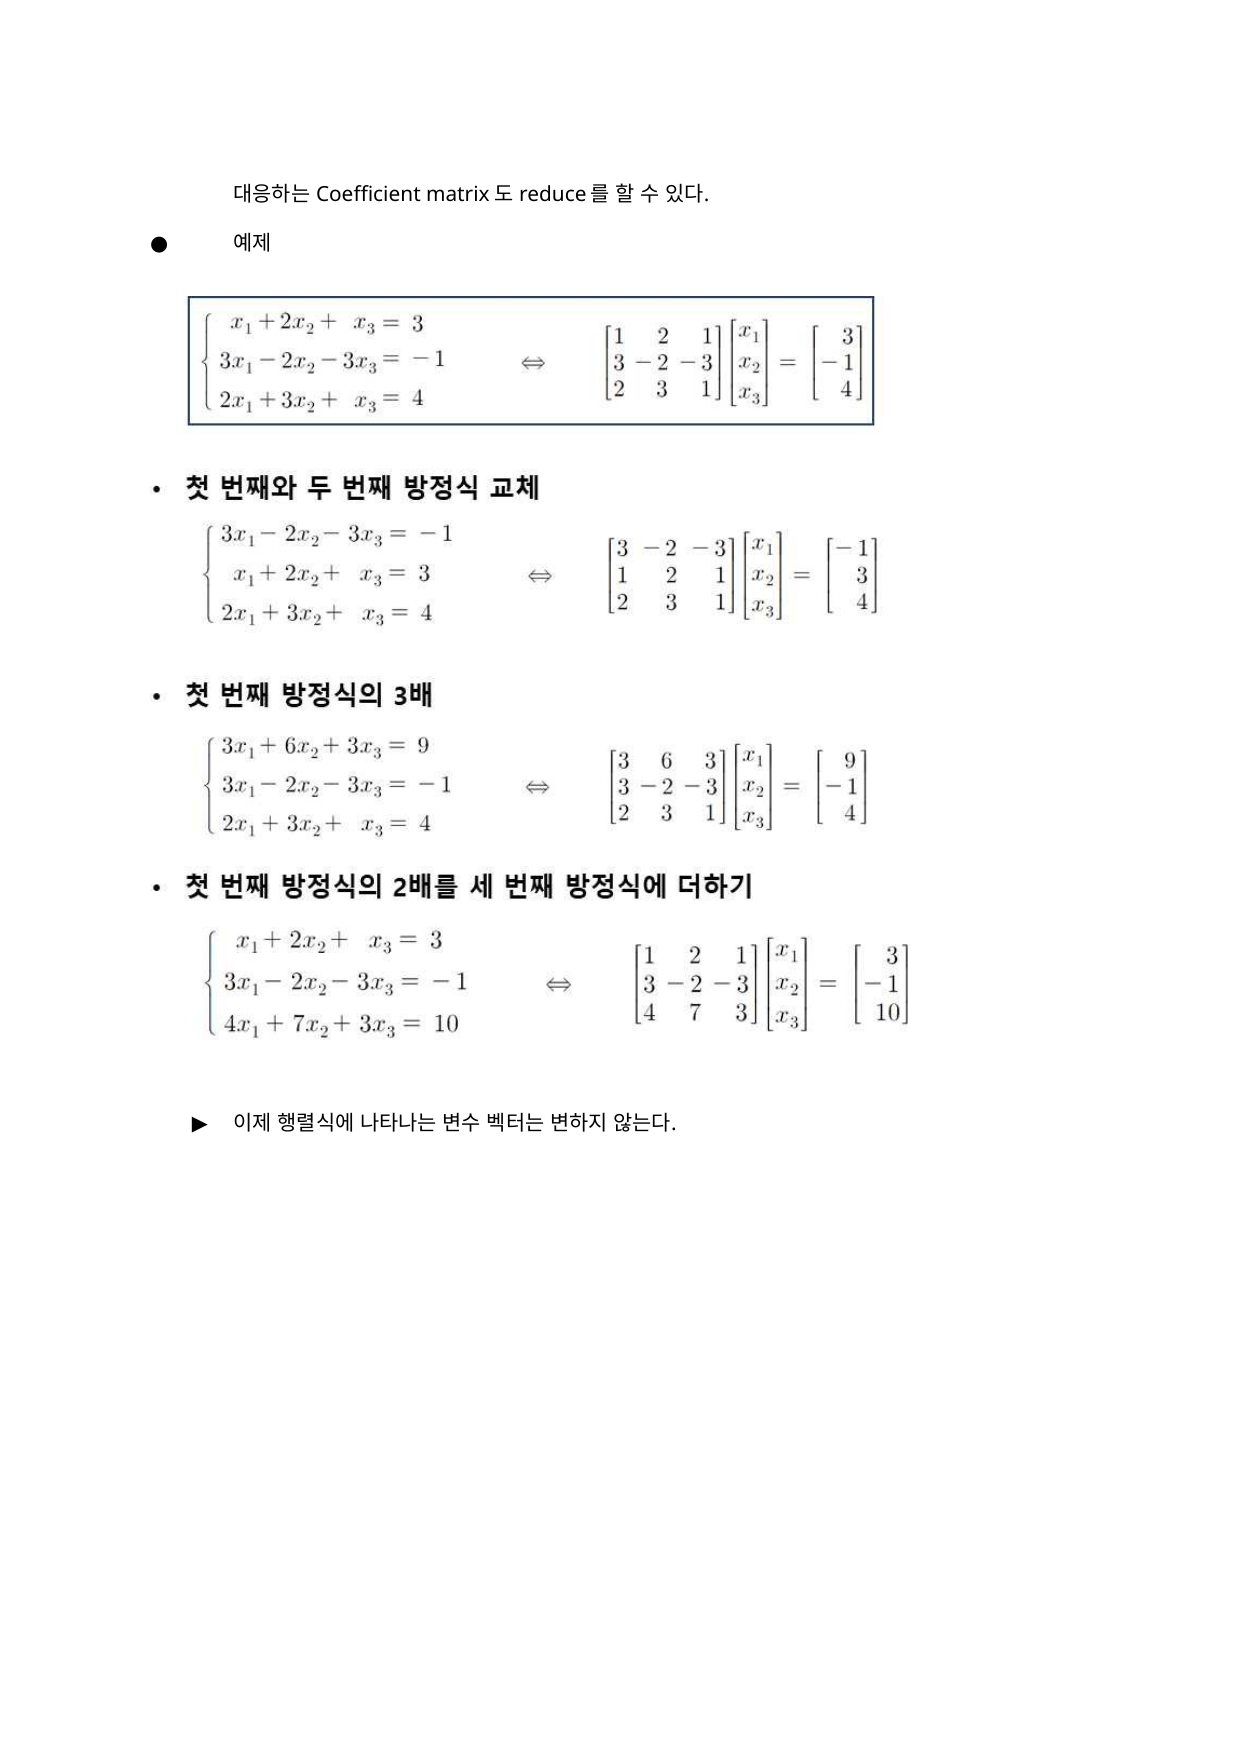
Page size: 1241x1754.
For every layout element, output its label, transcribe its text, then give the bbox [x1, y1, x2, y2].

list 이제 행렬식에 나타나는 변수 벡터는 변하지 않는다. [192, 1106, 1090, 1136]
picture [150, 866, 908, 1040]
picture [150, 296, 884, 840]
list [192, 177, 1090, 207]
text ● 예제 [150, 227, 1090, 257]
